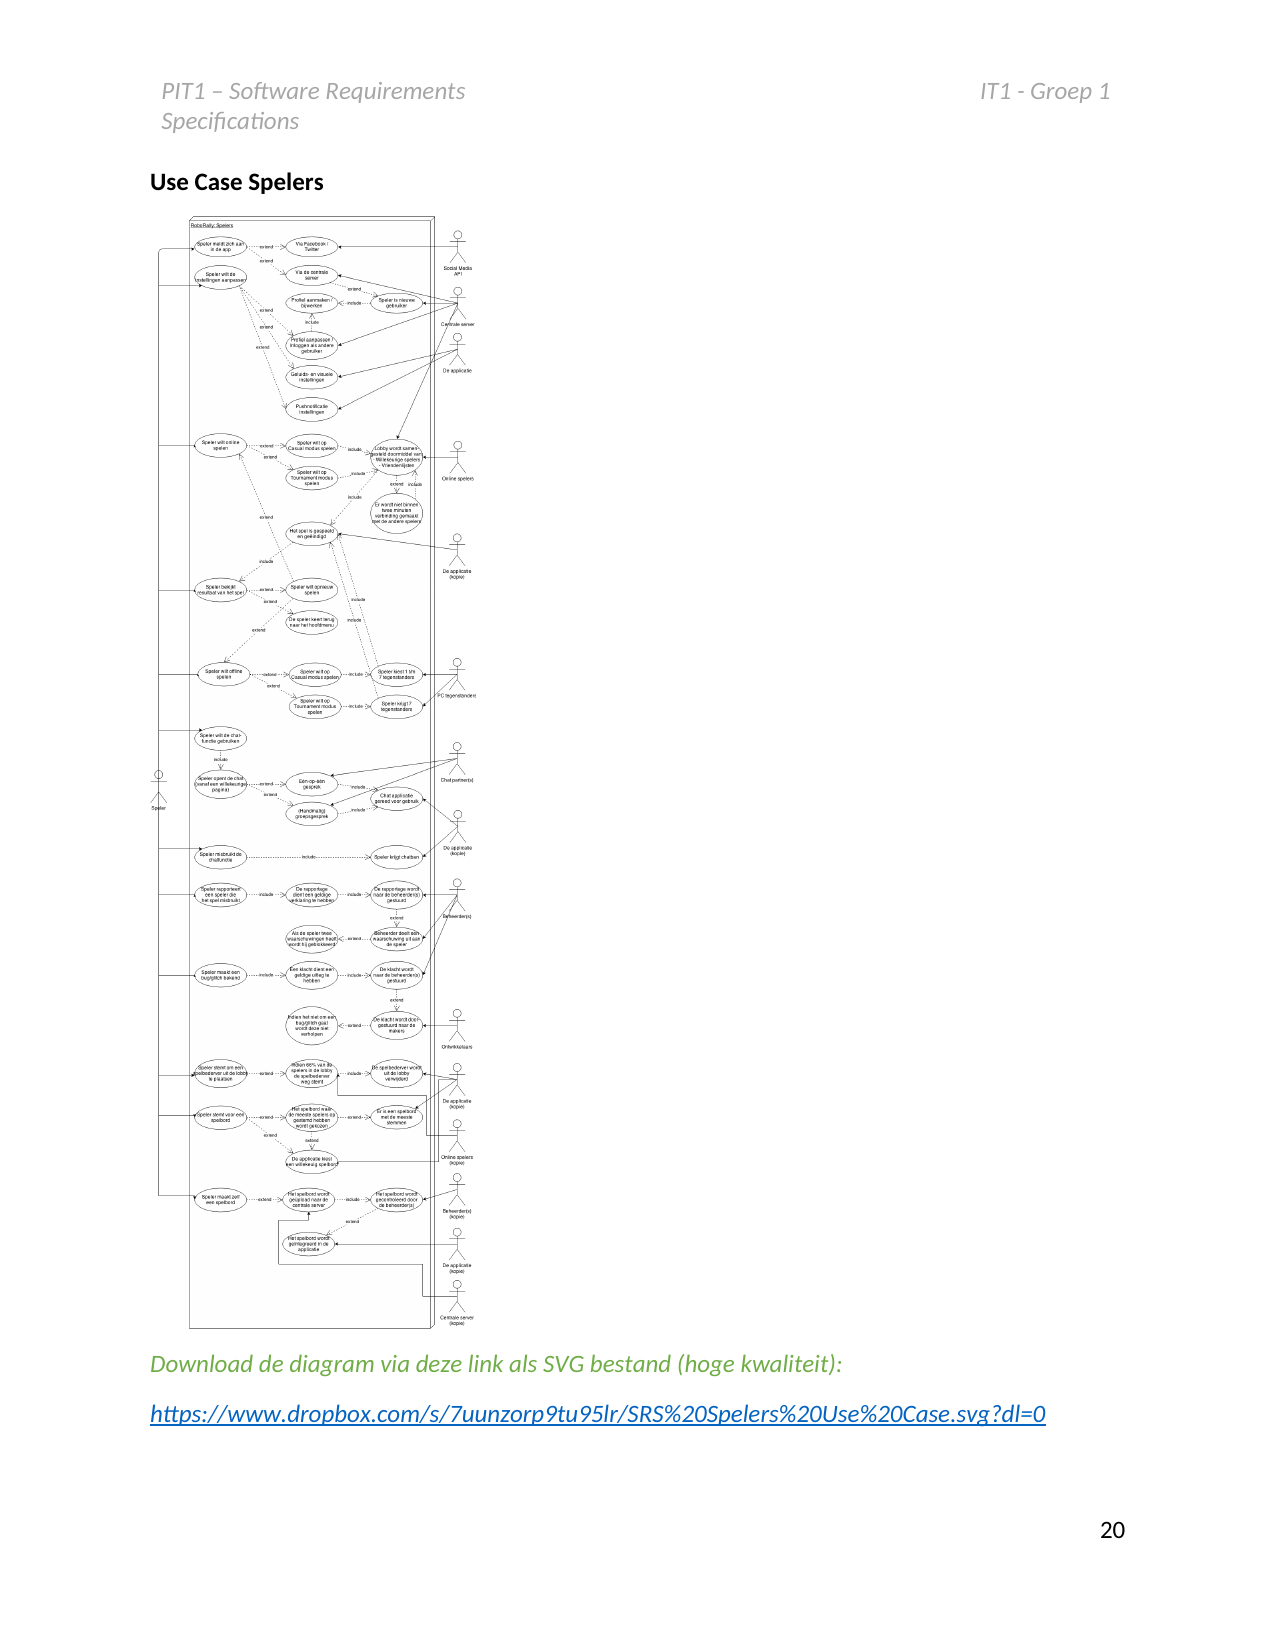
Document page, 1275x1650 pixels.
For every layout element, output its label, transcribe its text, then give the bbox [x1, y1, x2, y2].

text https://www.dropbox.com/s/7uunzorp9tu95lr/SRS%20Spelers%20Use%20Case.svg?dl=0 [150, 1398, 1125, 1428]
text Download de diagram via deze link als SVG bestand (hoge kwaliteit): [150, 1348, 1125, 1379]
picture [150, 216, 476, 1330]
text Use Case Spelers [150, 167, 1125, 197]
